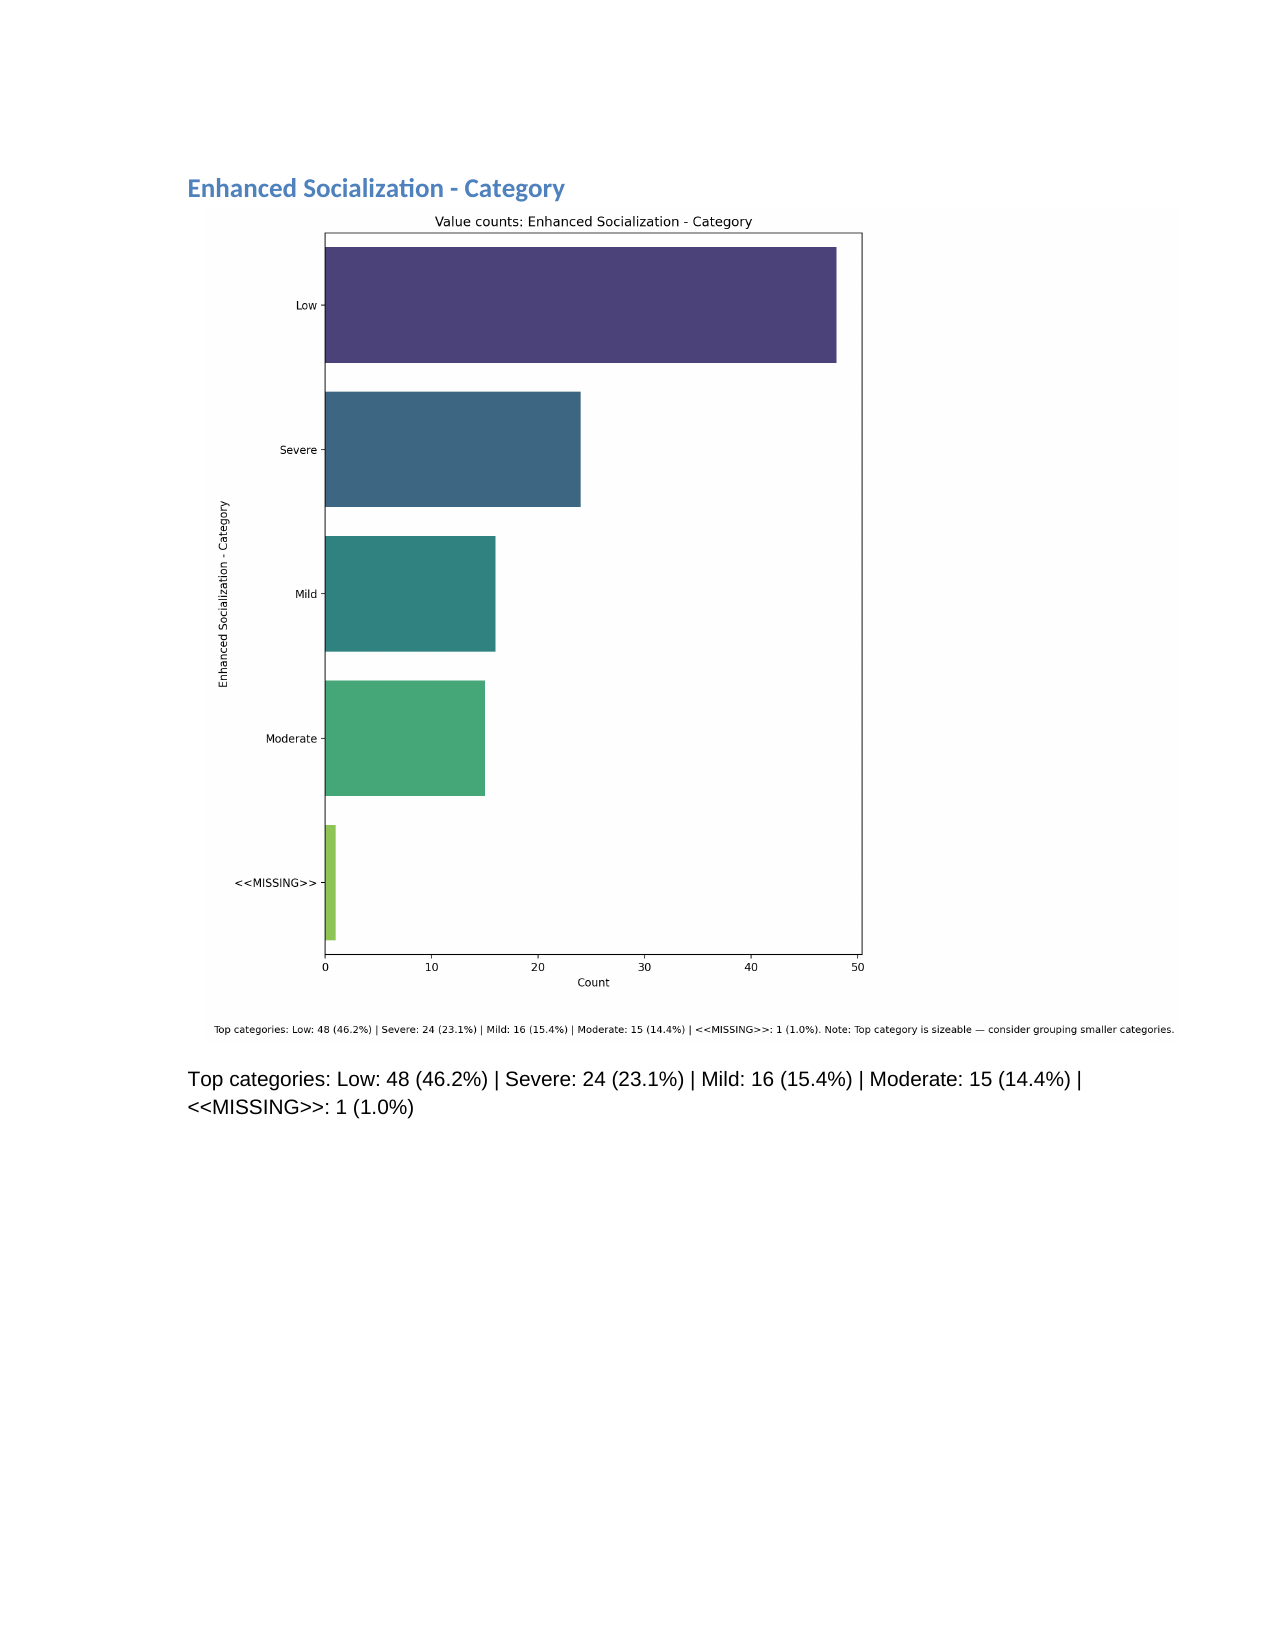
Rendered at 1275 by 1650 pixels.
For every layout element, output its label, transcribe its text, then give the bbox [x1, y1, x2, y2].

subtitle Enhanced Socialization - Category [187, 171, 1087, 204]
picture [206, 208, 1182, 1043]
text Top categories: Low: 48 (46.2%) | Severe: 24 (23.1%) | Mild: 16 (15.4%) | Moderate: 15 (14.4%) | <<MISSING>>: 1 (1.0%) [187, 1067, 1087, 1119]
